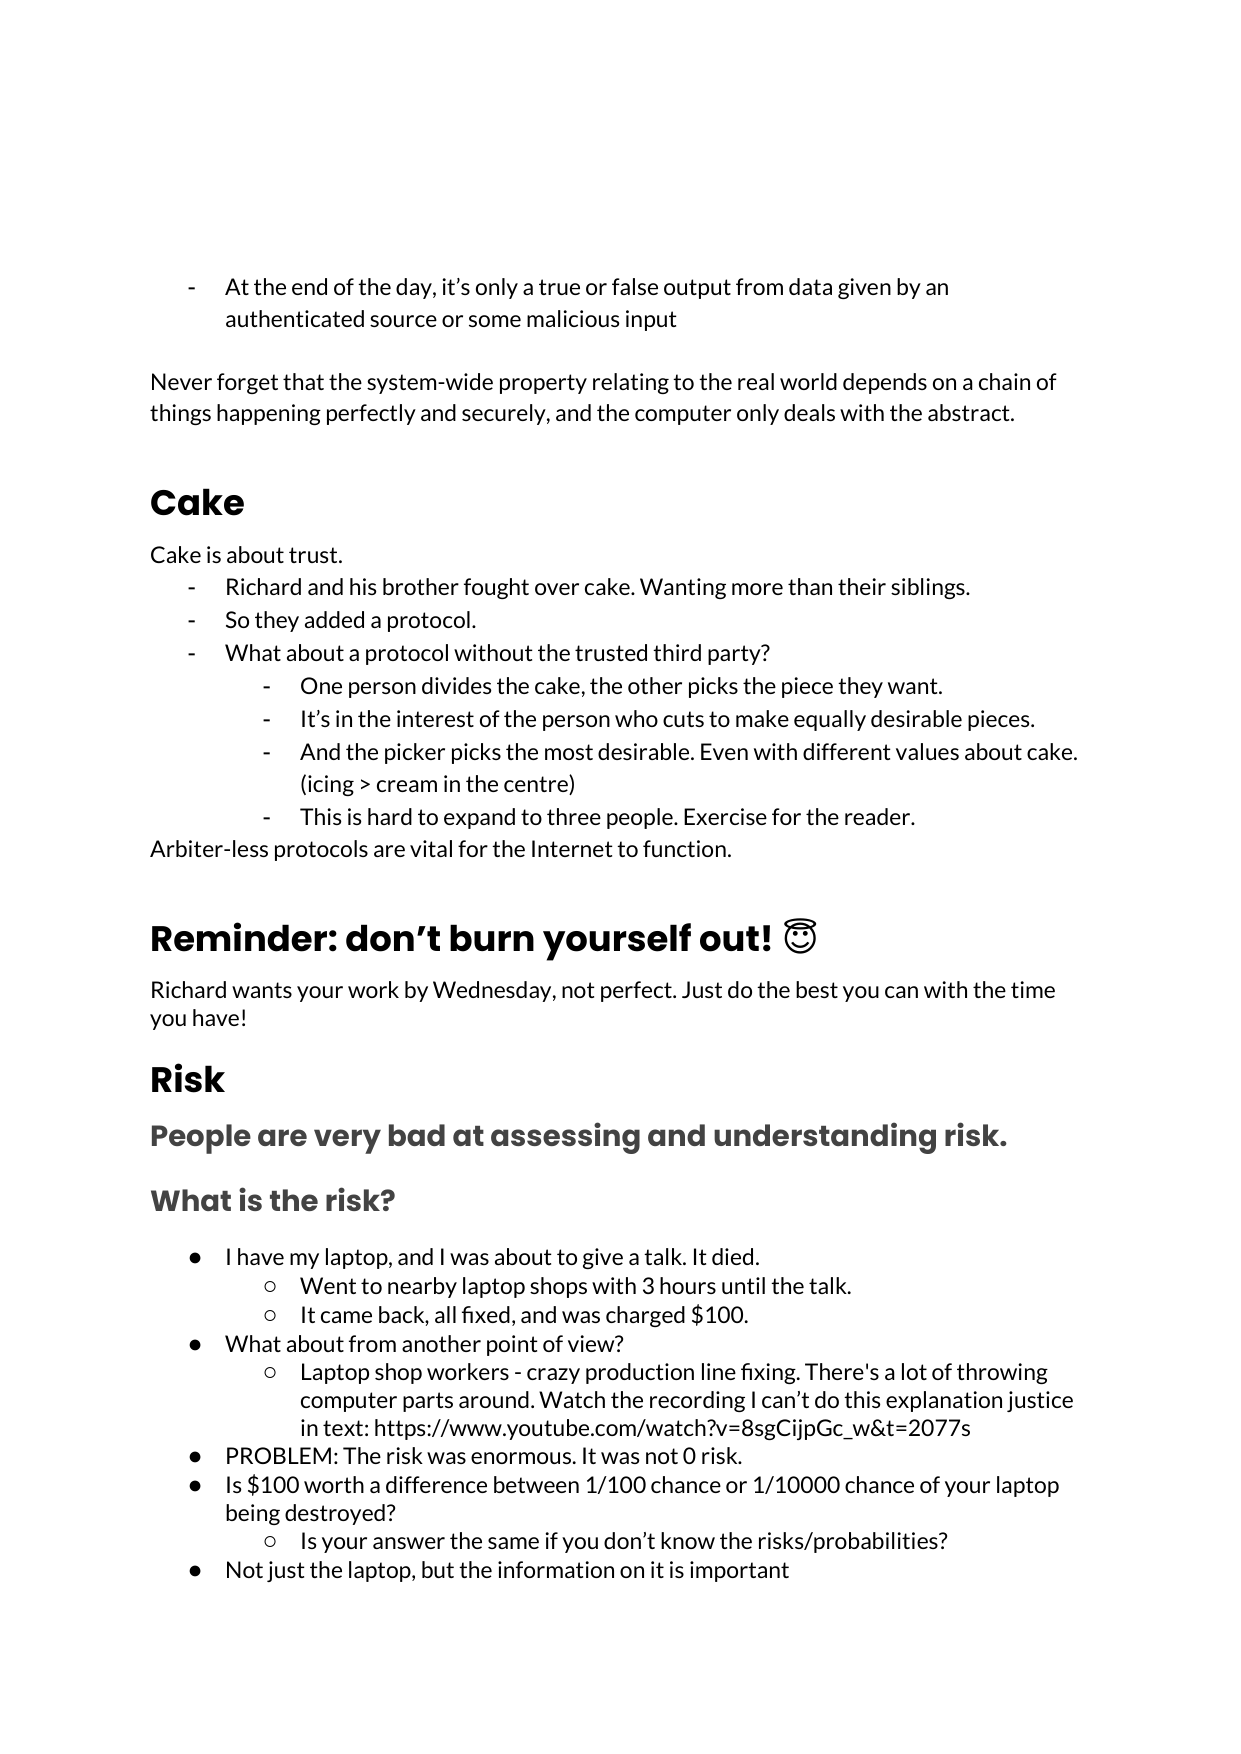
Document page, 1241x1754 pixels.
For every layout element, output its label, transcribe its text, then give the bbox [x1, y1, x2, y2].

list Laptop shop workers - crazy production line fixing. There's a lot of throwing computer parts around. Watch the recording I can’t do this explanation justice in text: https://www.youtube.com/watch?v=8sgCijpGc_w&t=2077s [262, 1357, 1090, 1441]
subtitle Risk [150, 1052, 1090, 1105]
list What about a protocol without the trusted third party? [187, 638, 1090, 667]
list Richard and his brother fought over cake. Wanting more than their siblings. [187, 572, 1090, 601]
list PROBLEM: The risk was enormous. It was not 0 risk. [187, 1441, 1090, 1470]
list One person divides the cake, the other picks the piece they want. [262, 671, 1090, 700]
subtitle Cake [150, 475, 1090, 528]
list Is $100 worth a difference between 1/100 chance or 1/10000 chance of your laptop being destroyed? [187, 1470, 1090, 1526]
subtitle Reminder: don’t burn yourself out! 😇🤩🤠🤙 [150, 910, 1090, 963]
list Is your answer the same if you don’t know the risks/probabilities? [262, 1526, 1090, 1555]
list At the end of the day, it’s only a true or false output from data given by an authenticated source or some malicious input [187, 272, 1090, 332]
list And the picker picks the most desirable. Even with different values about cake. (icing > cream in the centre) [262, 737, 1090, 797]
list Not just the laptop, but the information on it is important [187, 1555, 1090, 1583]
list So they added a protocol. [187, 605, 1090, 634]
subtitle People are very bad at assessing and understanding risk. [150, 1113, 1090, 1157]
list I have my laptop, and I was about to give a talk. It died. [187, 1242, 1090, 1271]
list Went to nearby laptop shops with 3 hours until the talk. [262, 1271, 1090, 1300]
list It came back, all fixed, and was charged $100. [262, 1300, 1090, 1328]
list It’s in the interest of the person who cuts to make equally desirable pieces. [262, 704, 1090, 733]
subtitle What is the risk? [150, 1178, 1090, 1221]
text Never forget that the system-wide property relating to the real world depends on a chain of things happening perfectly and securely, and the computer only deals with the abstract. [150, 368, 1090, 427]
list This is hard to expand to three people. Exercise for the reader. [262, 802, 1090, 830]
text Cake is about trust. [150, 541, 1090, 568]
list What about from another point of view? [187, 1328, 1090, 1357]
text Arbiter-less protocols are vital for the Internet to function. [150, 834, 1090, 862]
text Richard wants your work by Wednesday, not perfect. Just do the best you can with the time you have! [150, 976, 1090, 1031]
